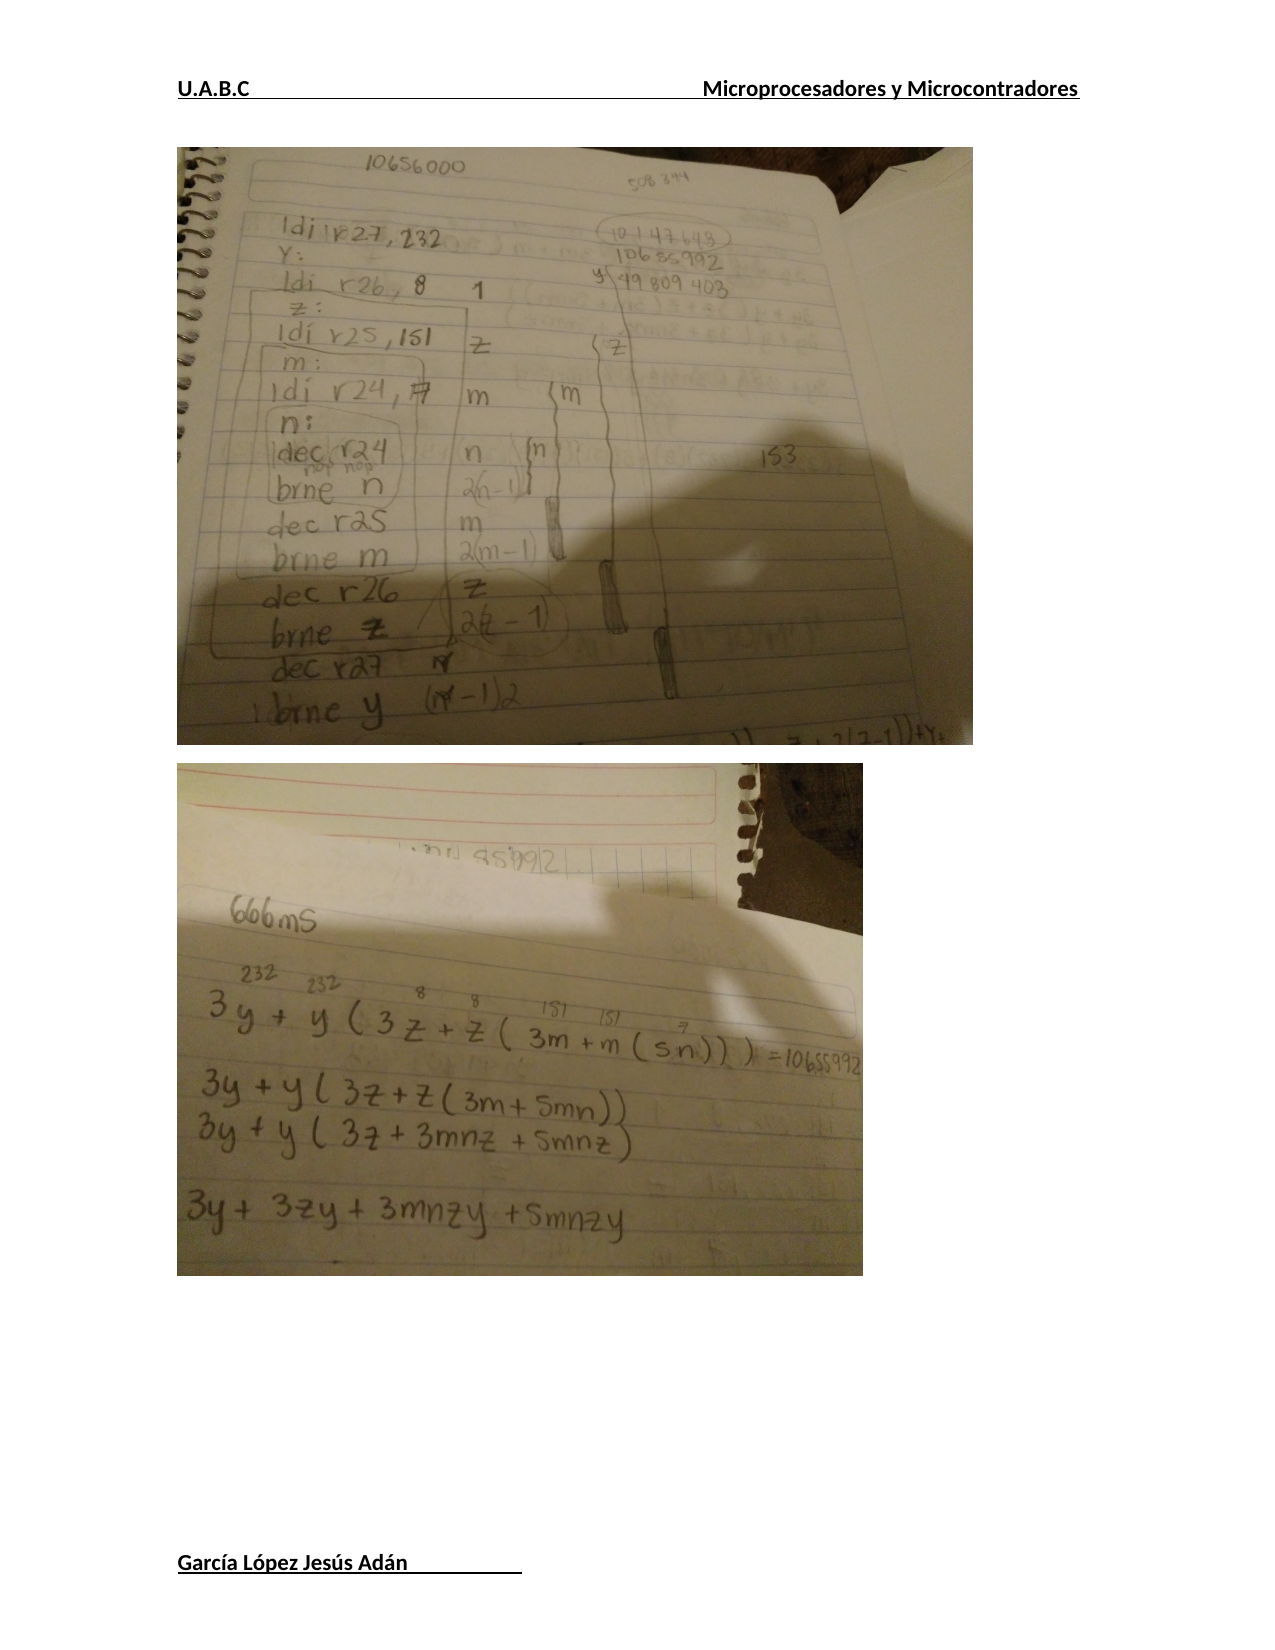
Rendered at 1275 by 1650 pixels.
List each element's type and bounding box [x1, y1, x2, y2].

picture [177, 147, 973, 745]
picture [177, 763, 863, 1276]
